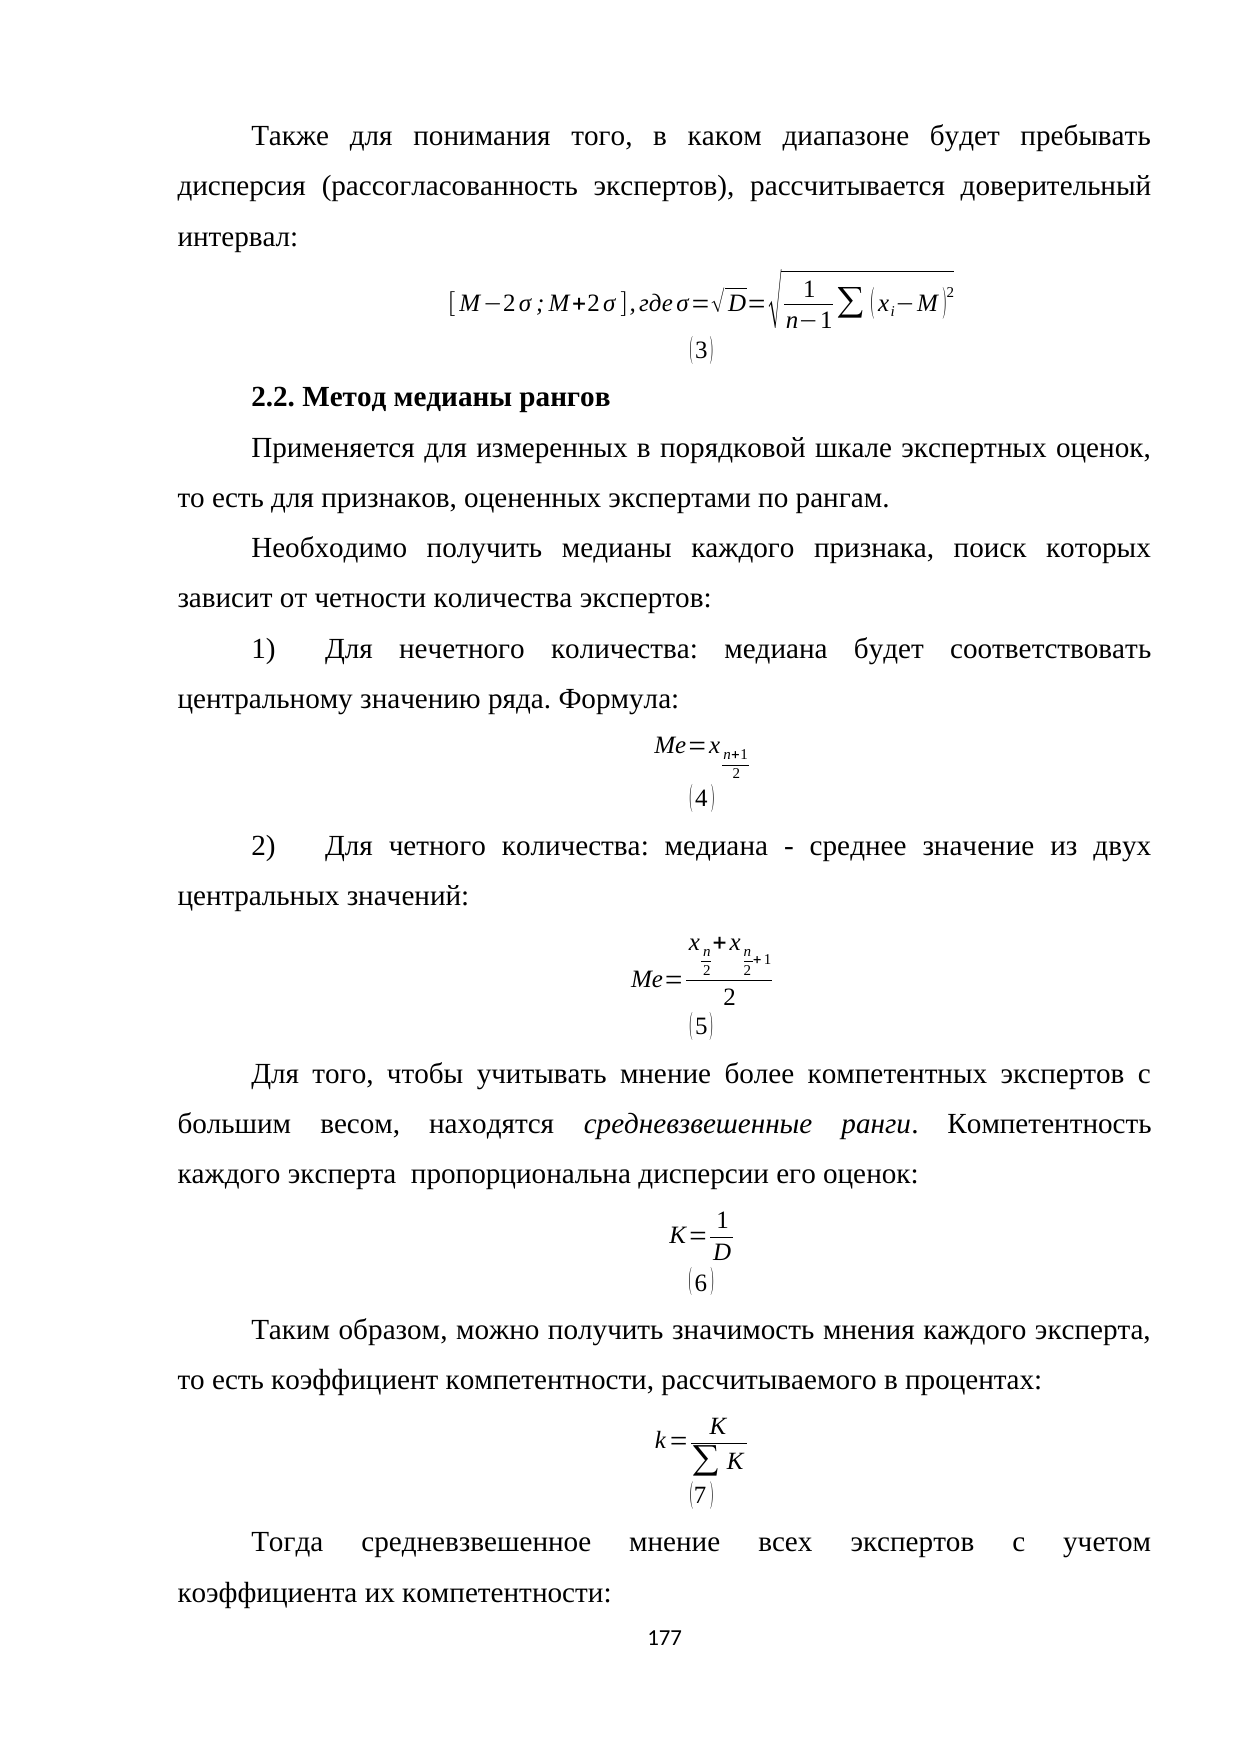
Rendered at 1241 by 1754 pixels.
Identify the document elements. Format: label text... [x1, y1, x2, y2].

text Необходимо получить медианы каждого признака, поиск которых зависит от четности количества экспертов: [177, 530, 1152, 614]
text 2.2. Метод медианы рангов [177, 379, 1152, 413]
text Также для понимания того, в каком диапазоне будет пребывать дисперсия (рассогласованность экспертов), рассчитывается доверительный интервал: [177, 118, 1152, 252]
text Таким образом, можно получить значимость мнения каждого эксперта, то есть коэффициент компетентности, рассчитываемого в процентах: [177, 1312, 1152, 1396]
text Для того, чтобы учитывать мнение более компетентных экспертов с большим весом, находятся средневзвешенные ранги. Компетентность каждого эксперта пропорциональна дисперсии его оценок: [177, 1056, 1152, 1190]
text Применяется для измеренных в порядковой шкале экспертных оценок, то есть для признаков, оцененных экспертами по рангам. [177, 430, 1152, 513]
list Для нечетного количества: медиана будет соответствовать центральному значению ряда. Формула: [177, 631, 1152, 715]
list Для четного количества: медиана - среднее значение из двух центральных значений: [177, 828, 1152, 912]
text Тогда средневзвешенное мнение всех экспертов с учетом коэффициента их компетентности: [177, 1524, 1152, 1608]
